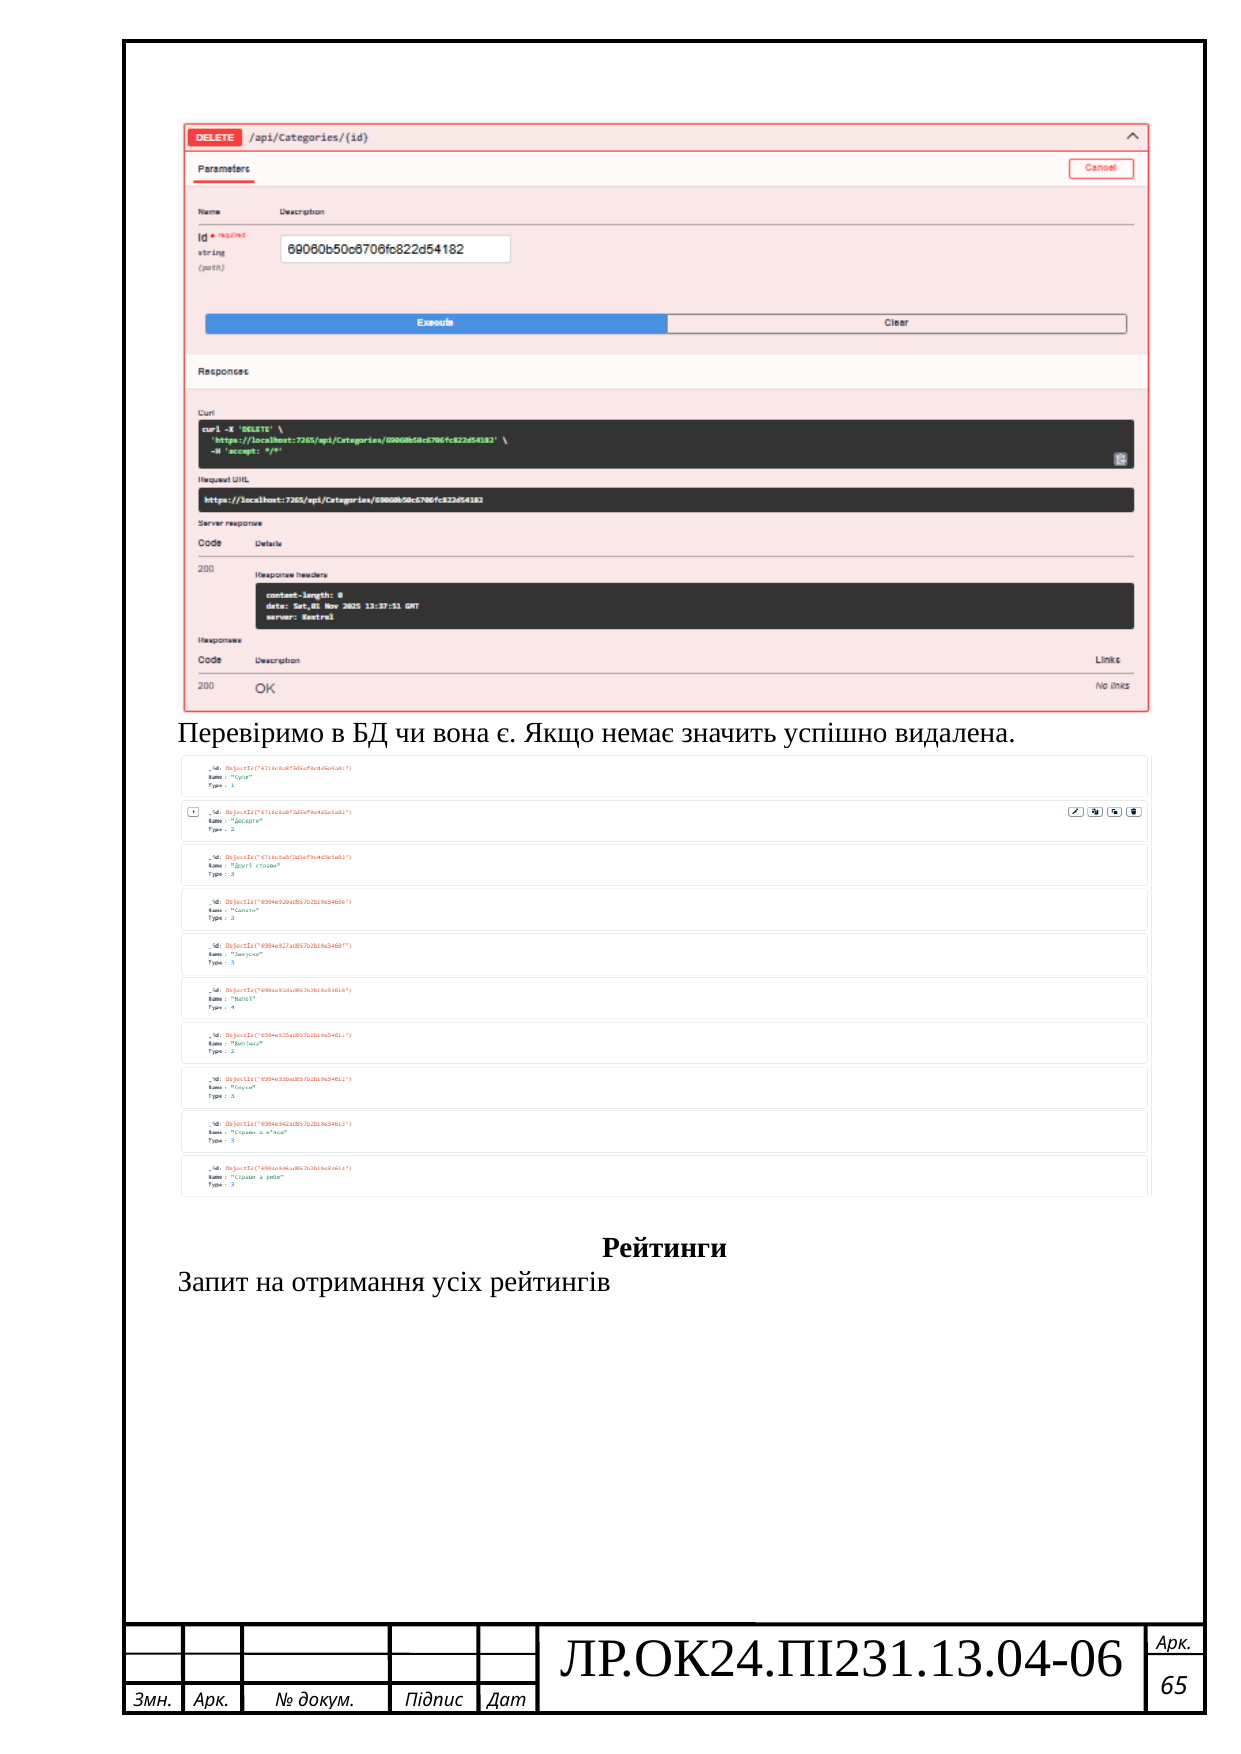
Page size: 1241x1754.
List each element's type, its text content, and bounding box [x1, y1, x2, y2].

picture [177, 118, 1152, 715]
picture [177, 748, 1152, 1197]
text Перевіримо в БД чи вона є. Якщо немає значить успішно видалена. [177, 715, 1152, 748]
text Запит на отримання усіх рейтингів [177, 1264, 1152, 1297]
text Рейтинги [177, 1230, 1152, 1264]
